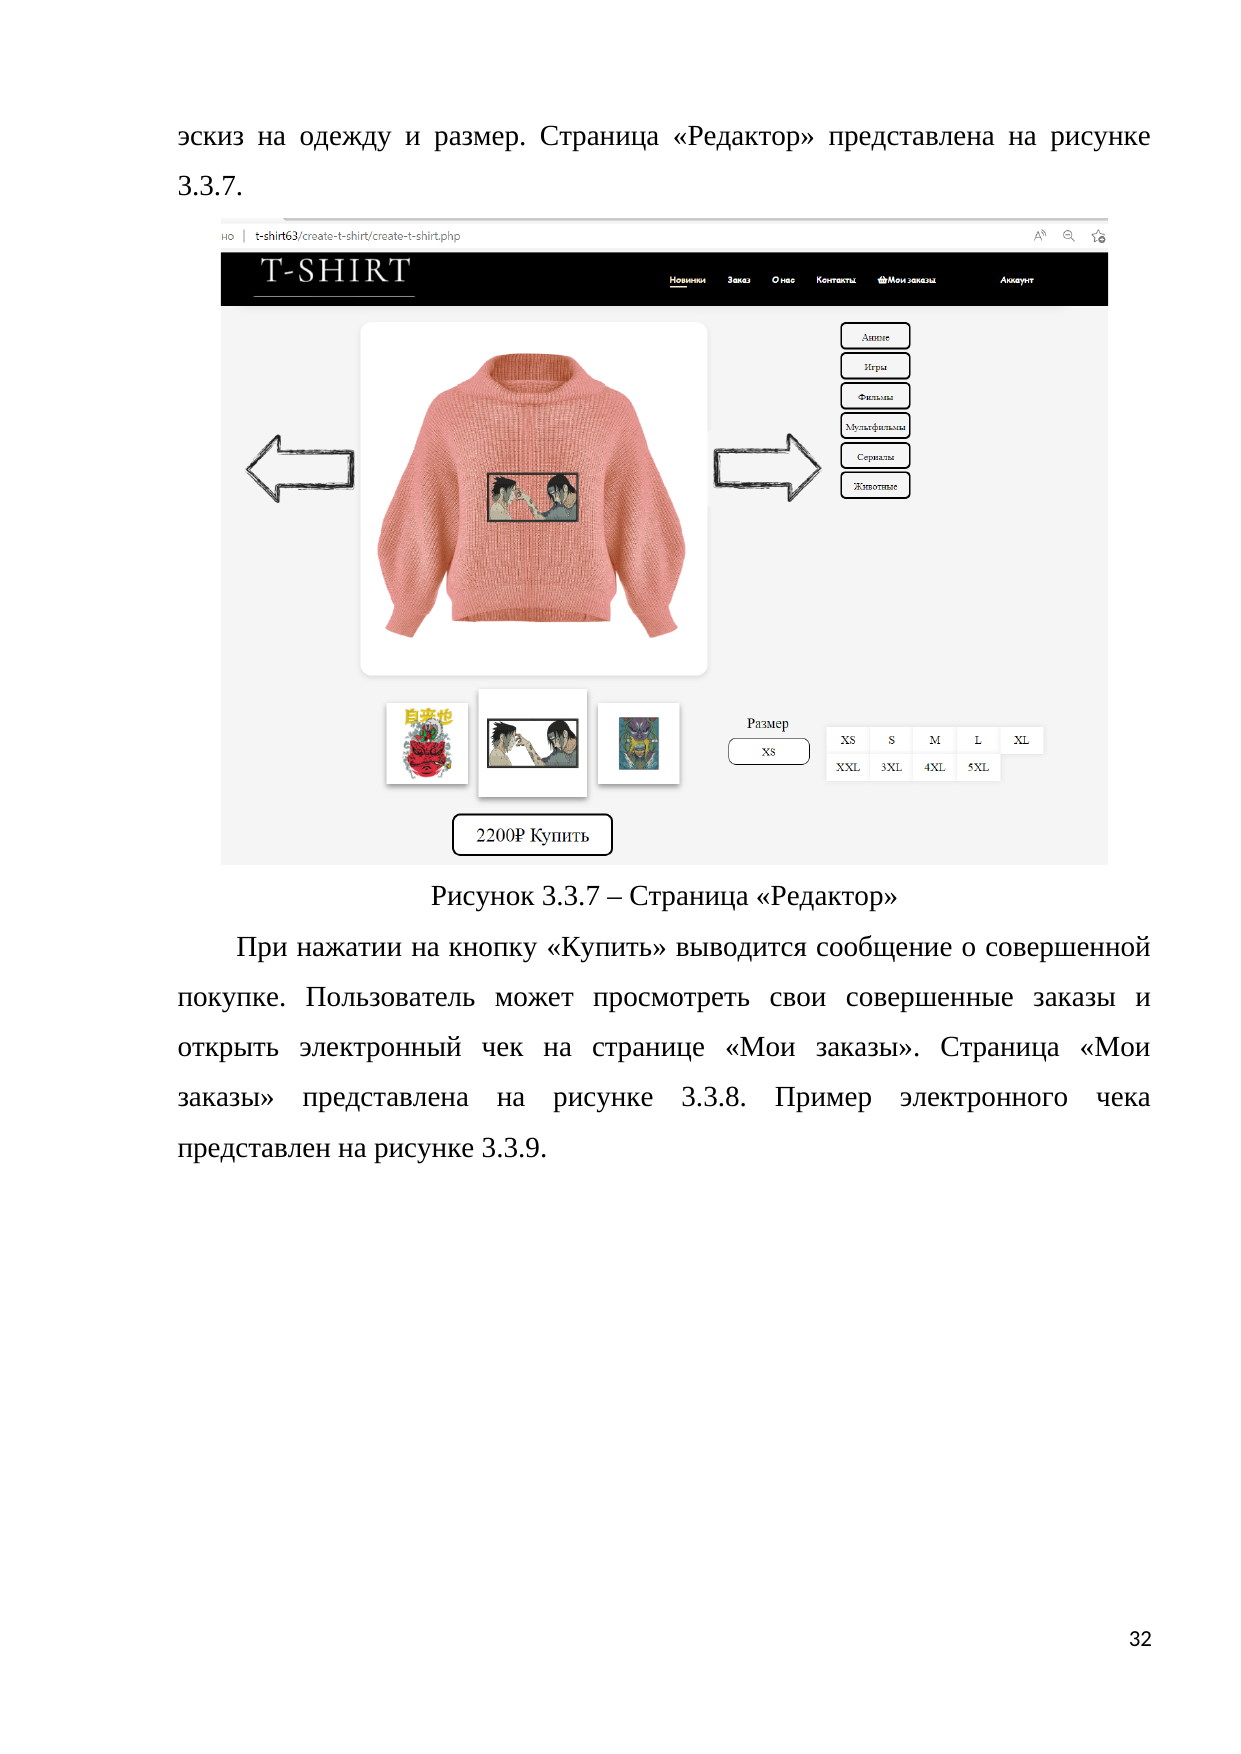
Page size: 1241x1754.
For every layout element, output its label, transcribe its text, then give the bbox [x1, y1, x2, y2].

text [177, 118, 1152, 202]
text При нажатии на кнопку «Купить» выводится сообщение о совершенной покупке. Пользователь может просмотреть свои совершенные заказы и открыть электронный чек на странице «Мои заказы». Страница «Мои заказы» представлена на рисунке 3.3.8. Пример электронного чека представлен на рисунке 3.3.9. [177, 929, 1152, 1163]
picture [220, 218, 1109, 865]
text Рисунок 3.3.7 – Страница «Редактор» [177, 878, 1152, 912]
